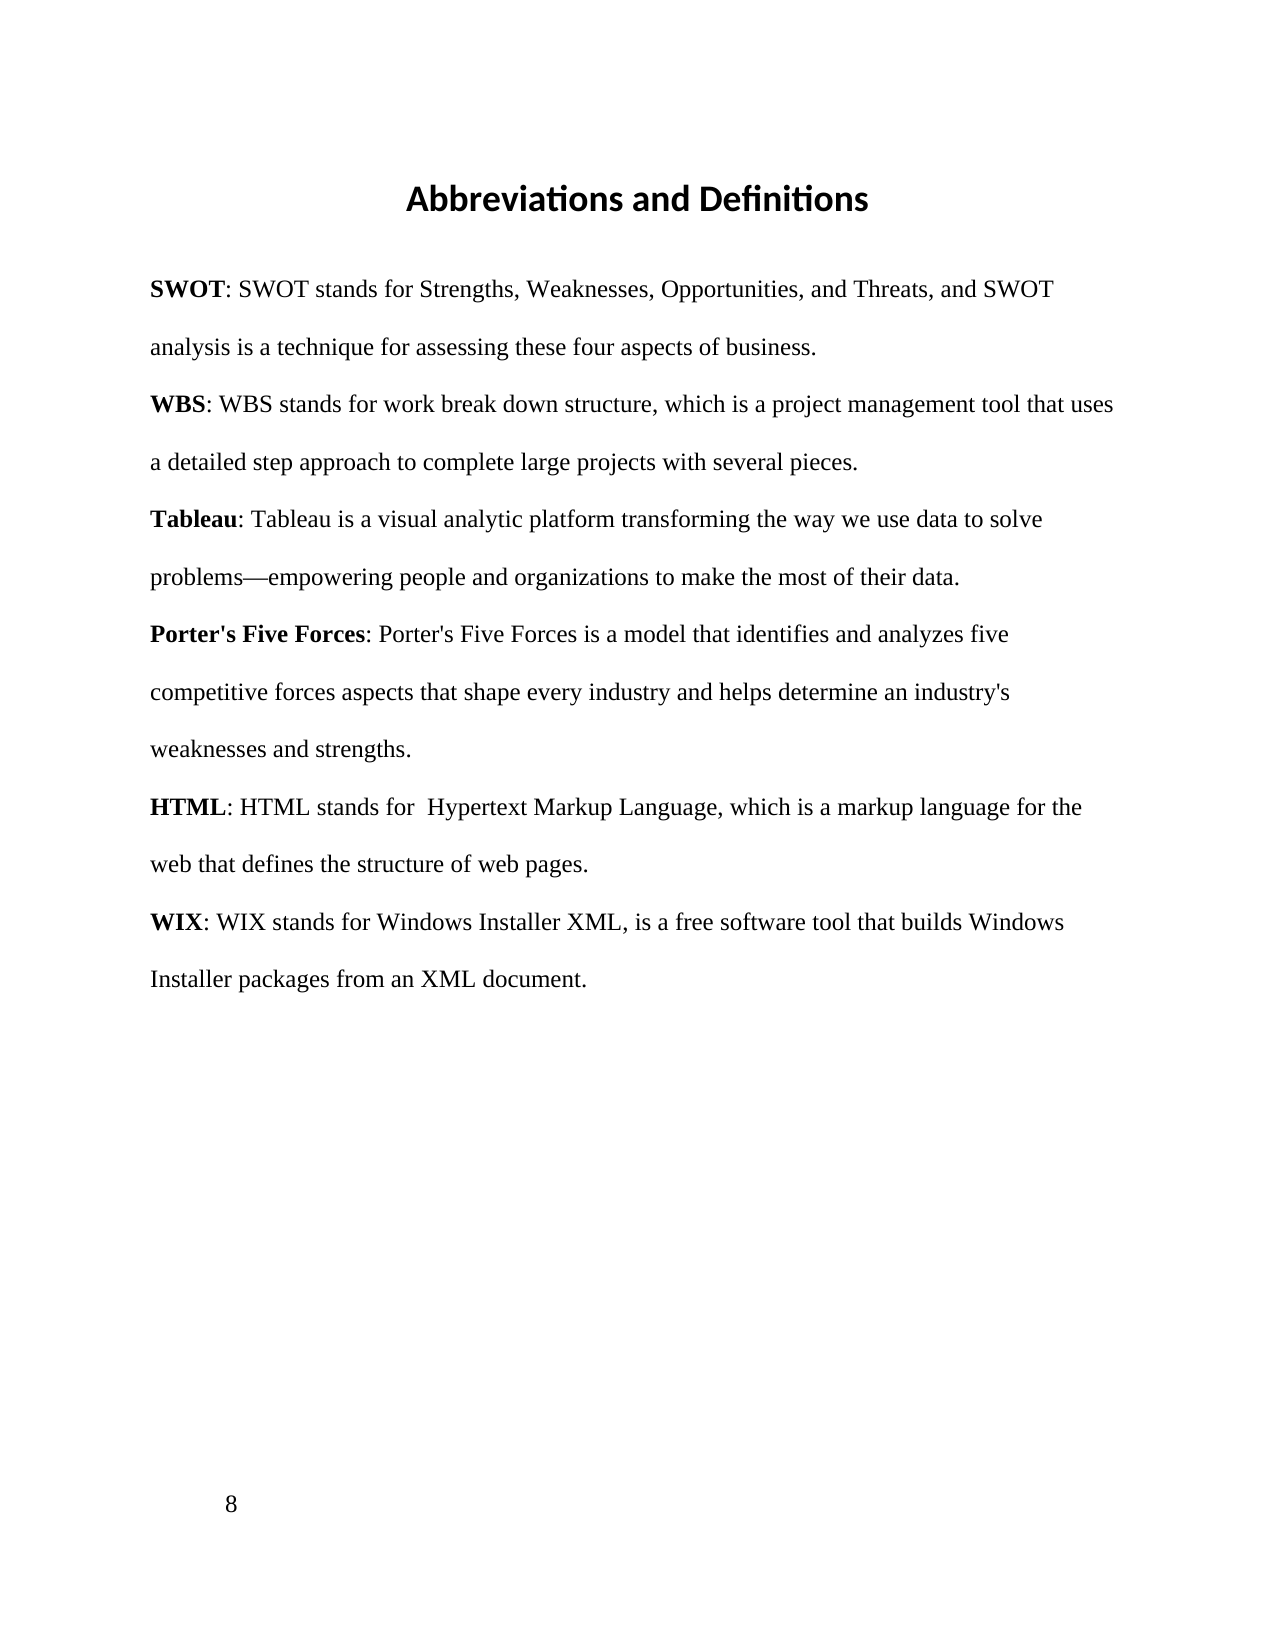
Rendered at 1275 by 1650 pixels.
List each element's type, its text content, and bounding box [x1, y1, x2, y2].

text SWOT: SWOT stands for Strengths, Weaknesses, Opportunities, and Threats, and SWOT analysis is a technique for assessing these four aspects of business. [150, 274, 1125, 361]
text Porter's Five Forces: Porter's Five Forces is a model that identifies and analyzes five competitive forces aspects that shape every industry and helps determine an industry's weaknesses and strengths. [150, 619, 1125, 763]
text Tableau: Tableau is a visual analytic platform transforming the way we use data to solve problems—empowering people and organizations to make the most of their data. [150, 504, 1125, 591]
text WIX: WIX stands for Windows Installer XML, is a free software tool that builds Windows Installer packages from an XML document. [150, 907, 1125, 993]
text HTML: HTML stands for Hypertext Markup Language, which is a markup language for the web that defines the structure of web pages. [150, 792, 1125, 878]
text WBS: WBS stands for work break down structure, which is a project management tool that uses a detailed step approach to complete large projects with several pieces. [150, 389, 1125, 476]
subtitle Abbreviations and Definitions [150, 175, 1125, 221]
